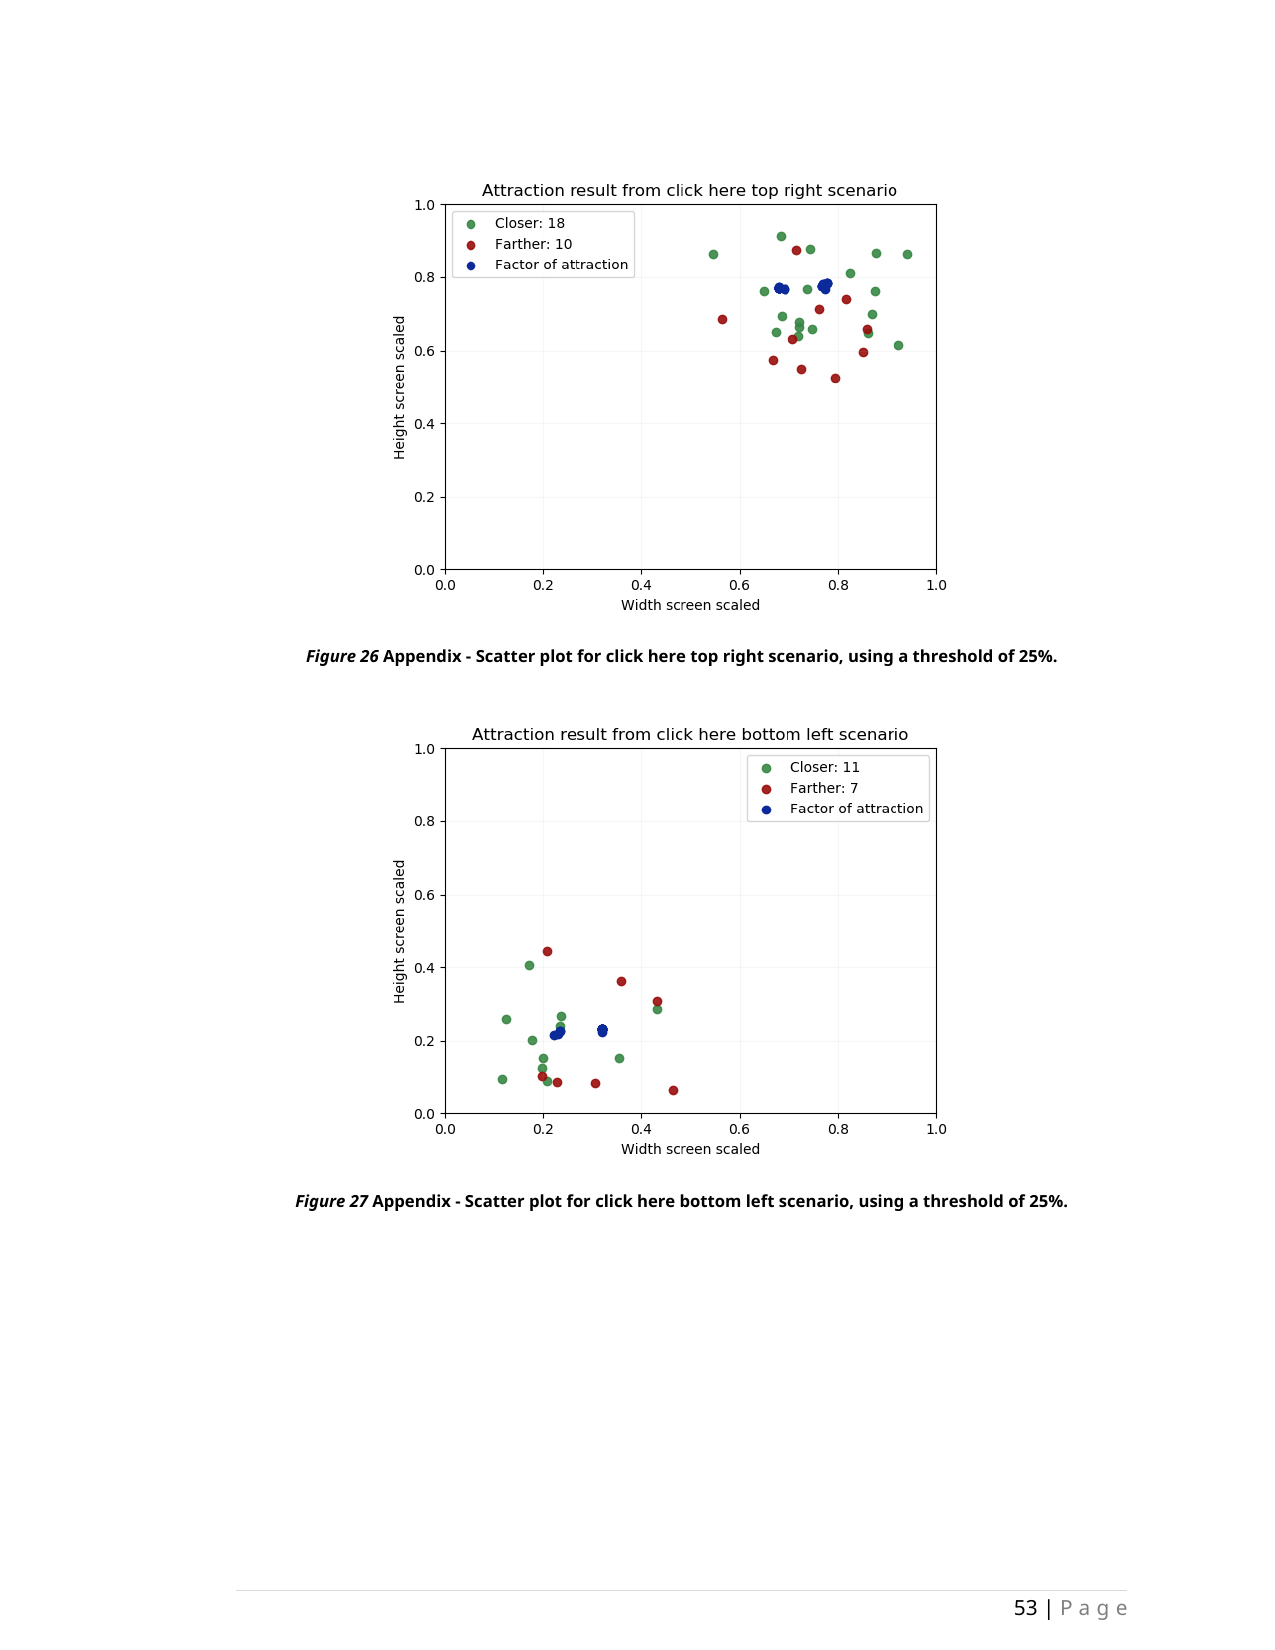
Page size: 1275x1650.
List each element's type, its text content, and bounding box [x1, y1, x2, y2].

picture [365, 147, 998, 621]
text Figure 26 Appendix - Scatter plot for click here top right scenario, using a threshold of 25%. [236, 645, 1127, 668]
picture [365, 692, 998, 1165]
text Figure 27 Appendix - Scatter plot for click here bottom left scenario, using a threshold of 25%. [236, 1189, 1127, 1212]
